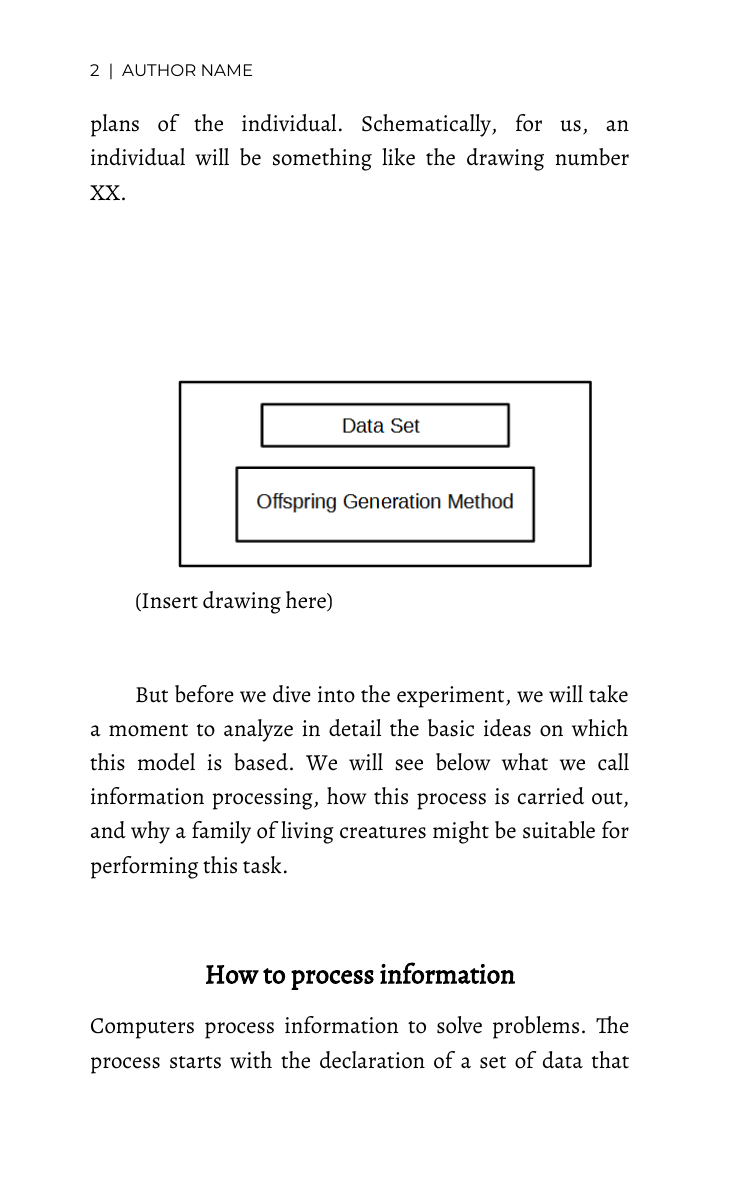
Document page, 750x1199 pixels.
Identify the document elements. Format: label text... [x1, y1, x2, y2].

picture [168, 372, 596, 571]
subtitle How to process information [90, 956, 630, 992]
text But before we dive into the experiment, we will take a moment to analyze in detail the basic ideas on which this model is based. We will see below what we call information processing, how this process is carried out, and why a family of living creatures might be suitable for performing this task. [90, 679, 630, 881]
